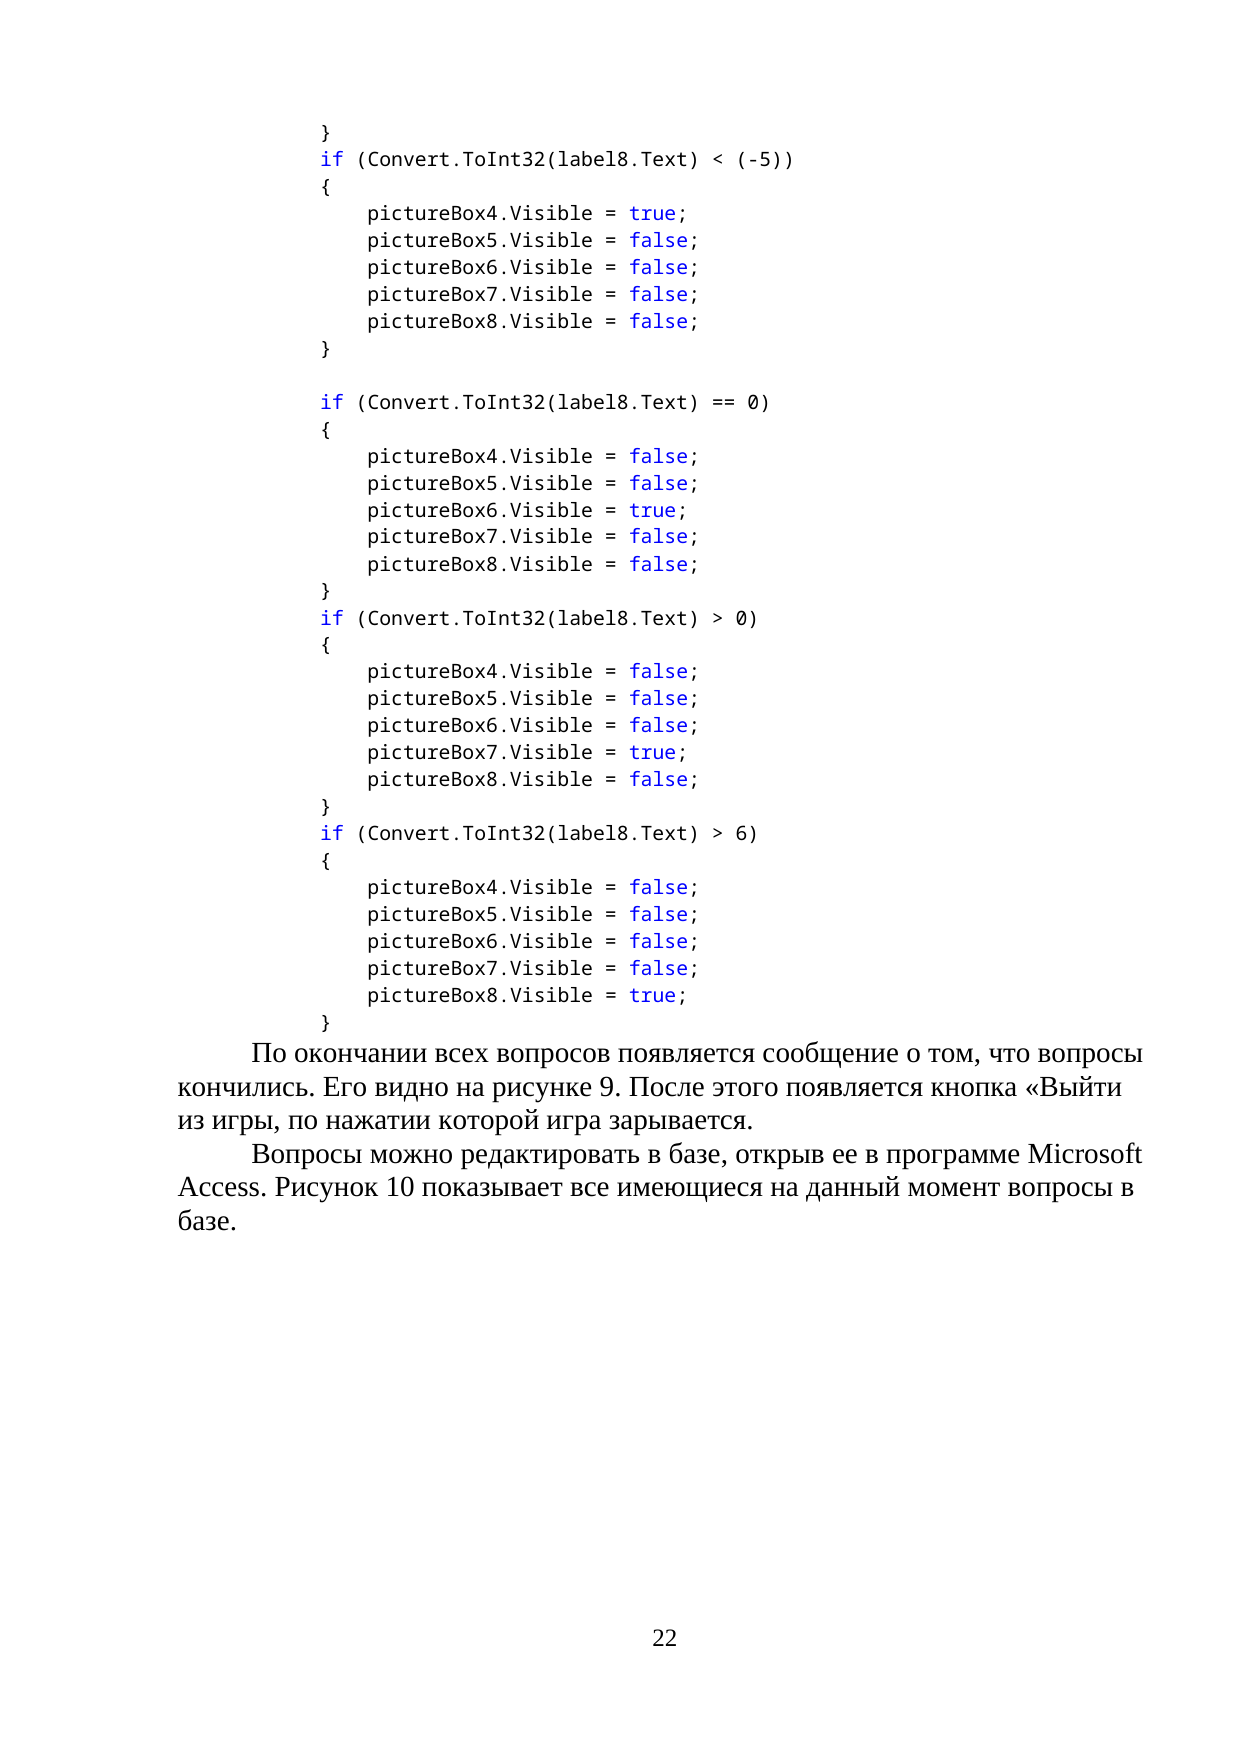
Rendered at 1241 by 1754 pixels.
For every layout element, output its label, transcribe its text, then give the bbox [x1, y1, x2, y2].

text if (Convert.ToInt32(label8.Text) < (-5)) [177, 145, 1152, 172]
text { [177, 172, 1152, 199]
text { [177, 415, 1152, 442]
text pictureBox5.Visible = false; [177, 469, 1152, 496]
text pictureBox7.Visible = false; [177, 280, 1152, 307]
text } [177, 577, 1152, 604]
text pictureBox5.Visible = false; [177, 226, 1152, 253]
text pictureBox8.Visible = false; [177, 766, 1152, 793]
text } [177, 118, 1152, 145]
text pictureBox7.Visible = false; [177, 523, 1152, 550]
text pictureBox6.Visible = false; [177, 927, 1152, 954]
text { [177, 631, 1152, 658]
text pictureBox8.Visible = true; [177, 981, 1152, 1008]
text pictureBox8.Visible = false; [177, 550, 1152, 577]
text } [177, 334, 1152, 361]
text pictureBox6.Visible = false; [177, 712, 1152, 739]
text pictureBox4.Visible = false; [177, 873, 1152, 901]
text if (Convert.ToInt32(label8.Text) > 0) [177, 604, 1152, 631]
text pictureBox4.Visible = false; [177, 658, 1152, 685]
text pictureBox5.Visible = false; [177, 901, 1152, 927]
text pictureBox5.Visible = false; [177, 685, 1152, 712]
text pictureBox7.Visible = false; [177, 954, 1152, 981]
text pictureBox6.Visible = false; [177, 253, 1152, 280]
text pictureBox6.Visible = true; [177, 496, 1152, 523]
text По окончании всех вопросов появляется сообщение о том, что вопросы кончились. Его видно на рисунке 9. После этого появляется кнопка «Выйти из игры, по нажатии которой игра зарывается. [177, 1035, 1152, 1136]
text pictureBox4.Visible = true; [177, 199, 1152, 226]
text { [177, 847, 1152, 873]
text } [177, 1008, 1152, 1035]
text pictureBox7.Visible = true; [177, 739, 1152, 766]
text pictureBox4.Visible = false; [177, 442, 1152, 469]
text } [177, 793, 1152, 819]
text if (Convert.ToInt32(label8.Text) == 0) [177, 388, 1152, 415]
text if (Convert.ToInt32(label8.Text) > 6) [177, 819, 1152, 847]
text Вопросы можно редактировать в базе, открыв ее в программе Microsoft Access. Рисунок 10 показывает все имеющиеся на данный момент вопросы в базе. [177, 1136, 1152, 1237]
text pictureBox8.Visible = false; [177, 307, 1152, 334]
